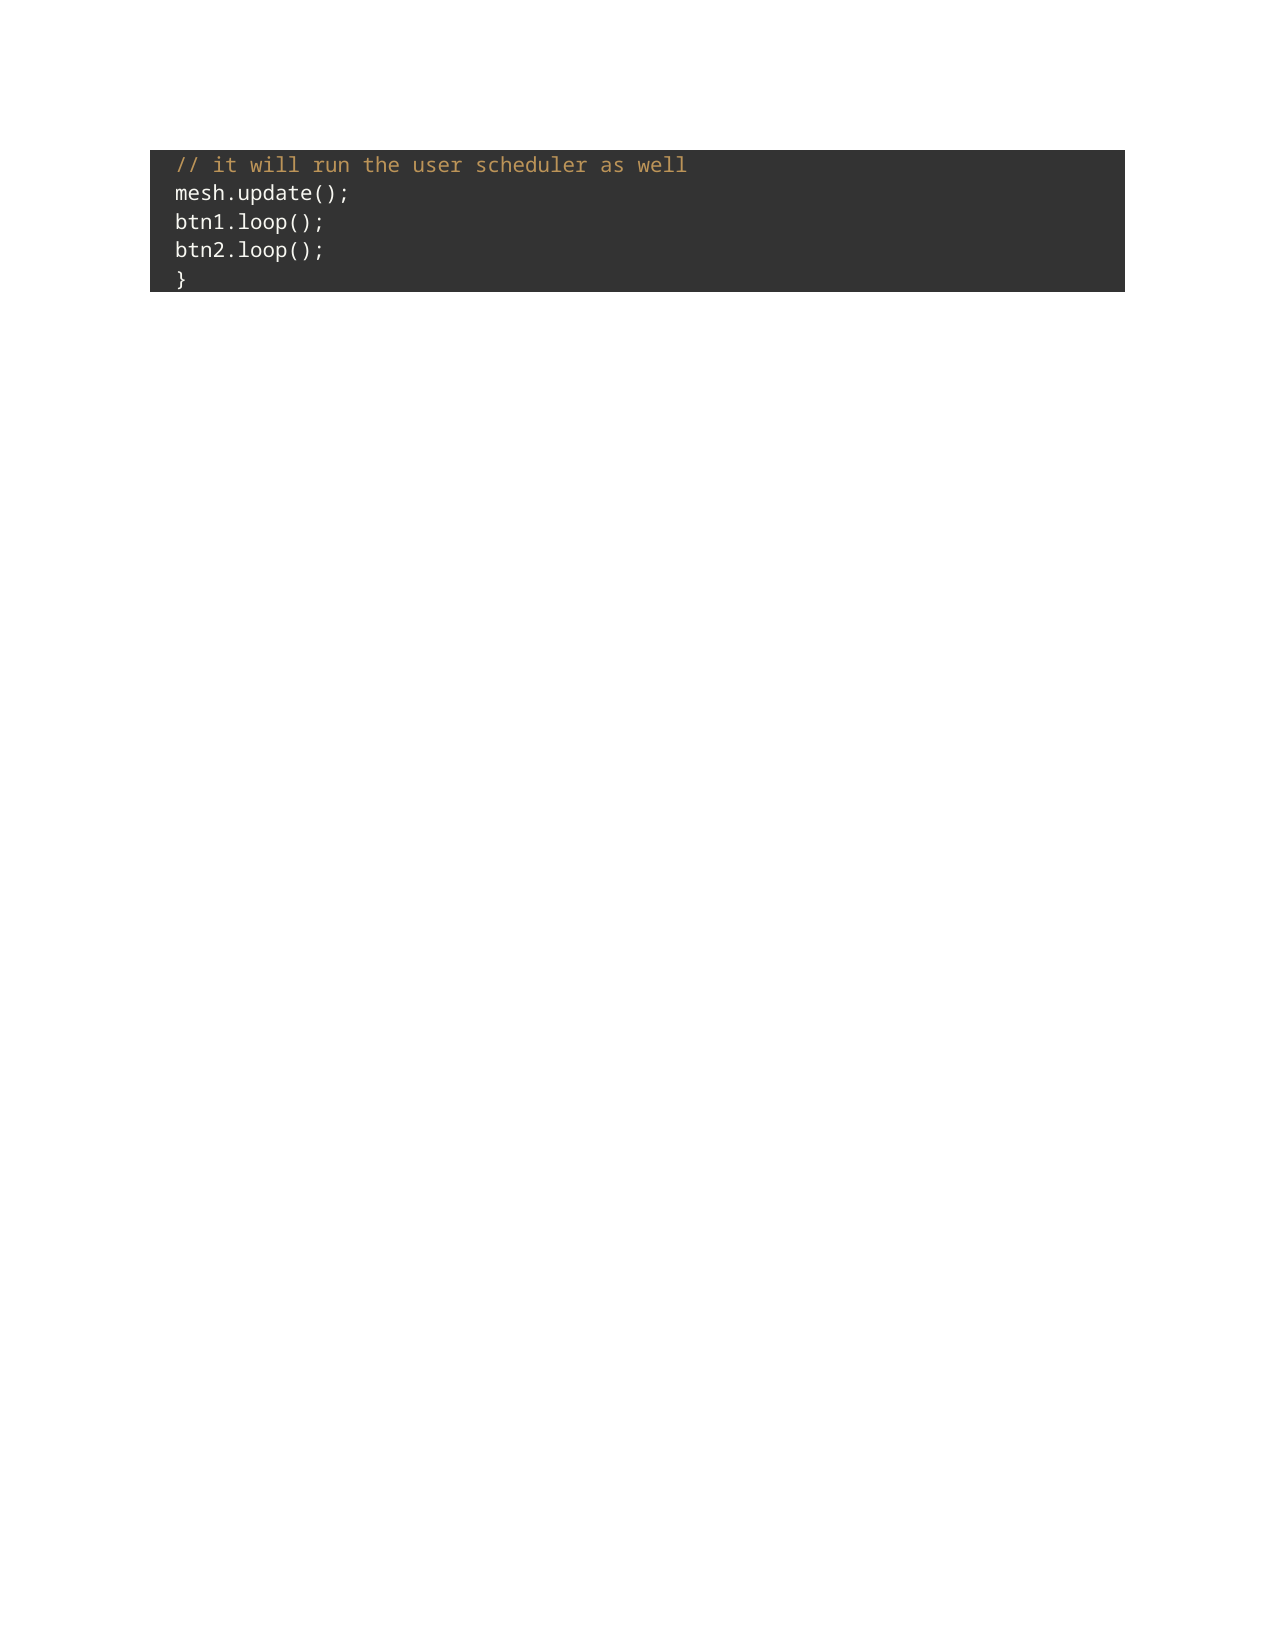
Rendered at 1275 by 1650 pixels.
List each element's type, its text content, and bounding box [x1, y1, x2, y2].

text mesh.update(); [150, 178, 1125, 207]
text } [150, 264, 1125, 292]
text btn2.loop(); [150, 235, 1125, 264]
text // it will run the user scheduler as well [150, 150, 1125, 178]
text btn1.loop(); [150, 207, 1125, 235]
